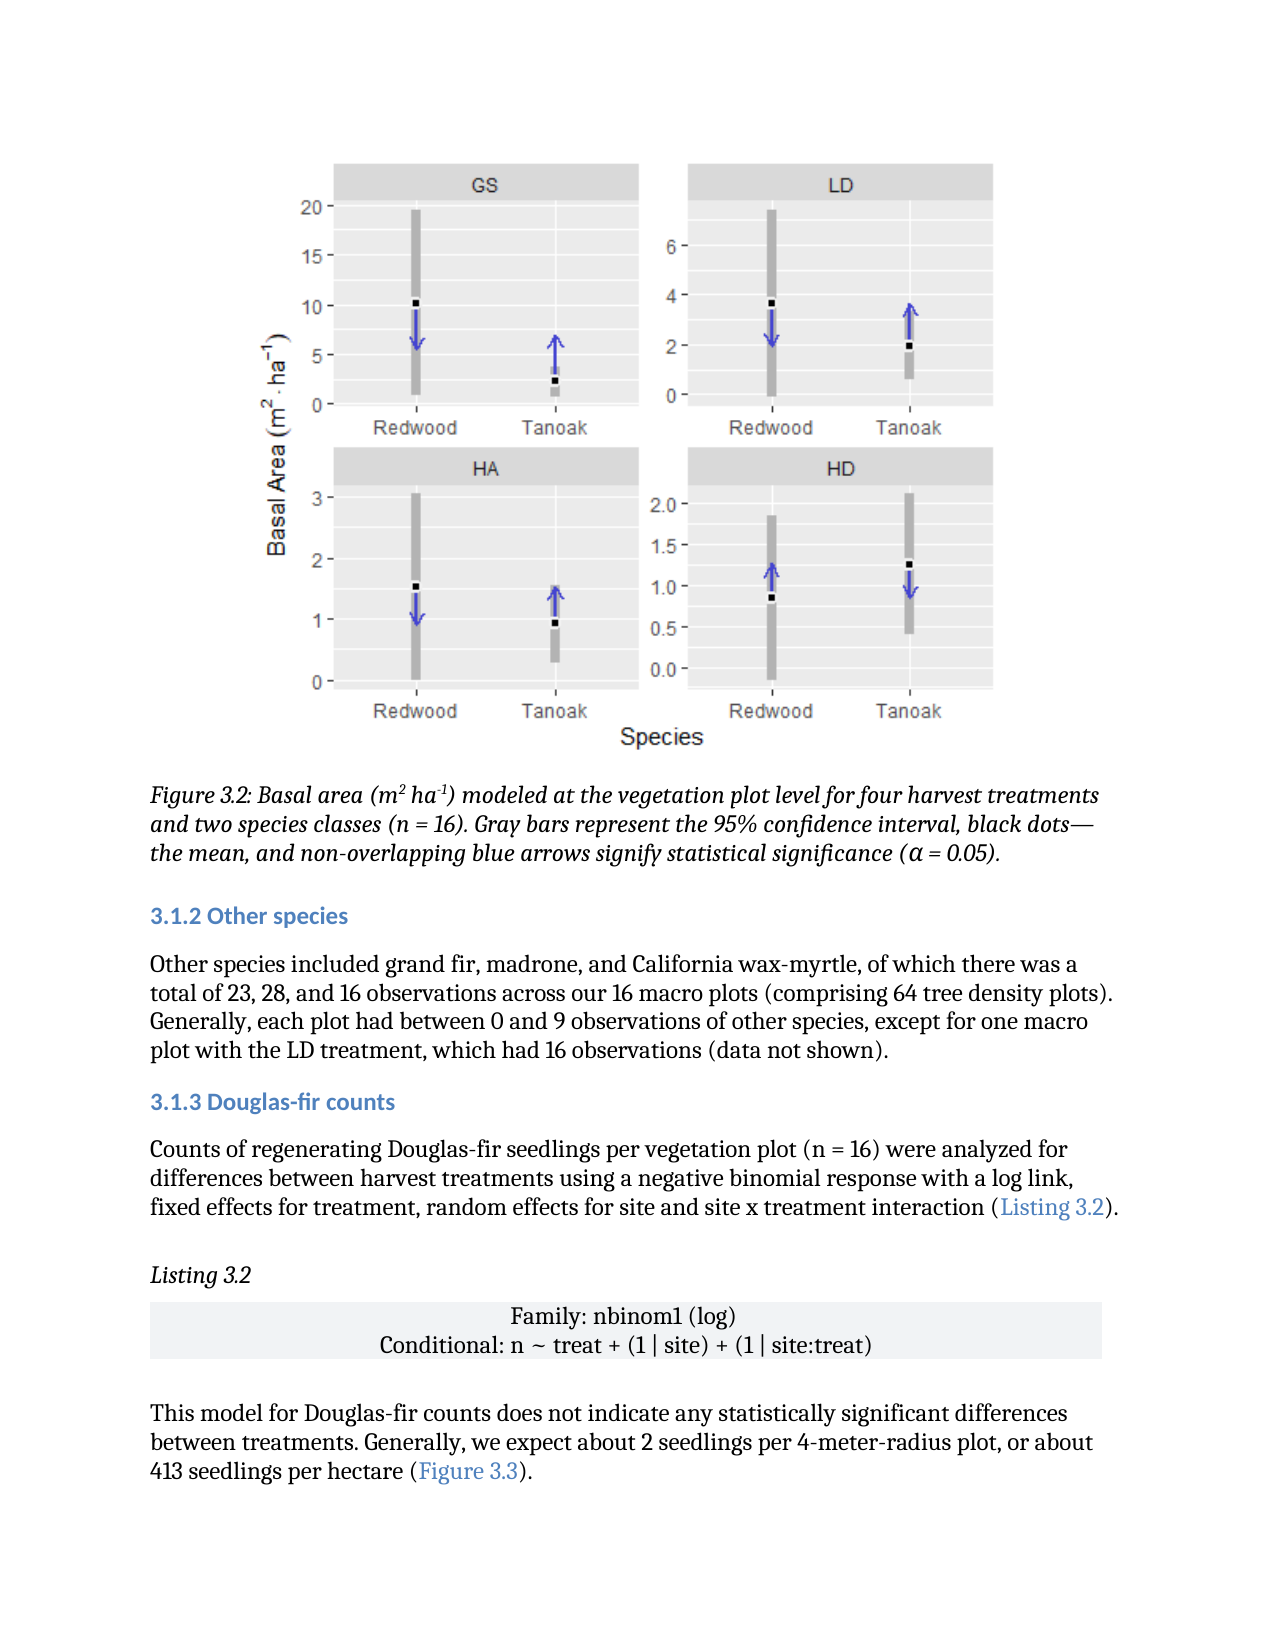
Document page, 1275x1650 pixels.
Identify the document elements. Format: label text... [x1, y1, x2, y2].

table_header Figure 3.2: Basal area (m2 ha-1) modeled at the vegetation plot level for four harvest treatments and two species classes (n = 16). Gray bars represent the 95% confidence interval, black dots—the mean, and non-overlapping blue arrows signify statistical significance (α = 0.05). [139, 150, 1114, 880]
text Counts of regenerating Douglas-fir seedlings per vegetation plot (n = 16) were analyzed for differences between harvest treatments using a negative binomial response with a log link, fixed effects for treatment, random effects for site and site x treatment interaction (Listing 3.2). [150, 1135, 1125, 1221]
text Other species included grand fir, madrone, and California wax-myrtle, of which there was a total of 23, 28, and 16 observations across our 16 macro plots (comprising 64 tree density plots). Generally, each plot had between 0 and 9 observations of other species, except for one macro plot with the LD treatment, which had 16 observations (data not shown). [150, 950, 1125, 1065]
table_header Listing 3.2 Family: nbinom1 (log) Conditional: n ~ treat + (1 | site) + (1 | site:treat) [139, 1240, 1114, 1380]
text This model for Douglas-fir counts does not indicate any statistically significant differences between treatments. Generally, we expect about 2 seedlings per 4-meter-radius plot, or about 413 seedlings per hectare (Figure 3.3). [150, 1399, 1125, 1485]
picture [247, 153, 1006, 761]
subtitle 3.1.2 Other species [150, 901, 1125, 931]
subtitle 3.1.3 Douglas-fir counts [150, 1086, 1125, 1116]
